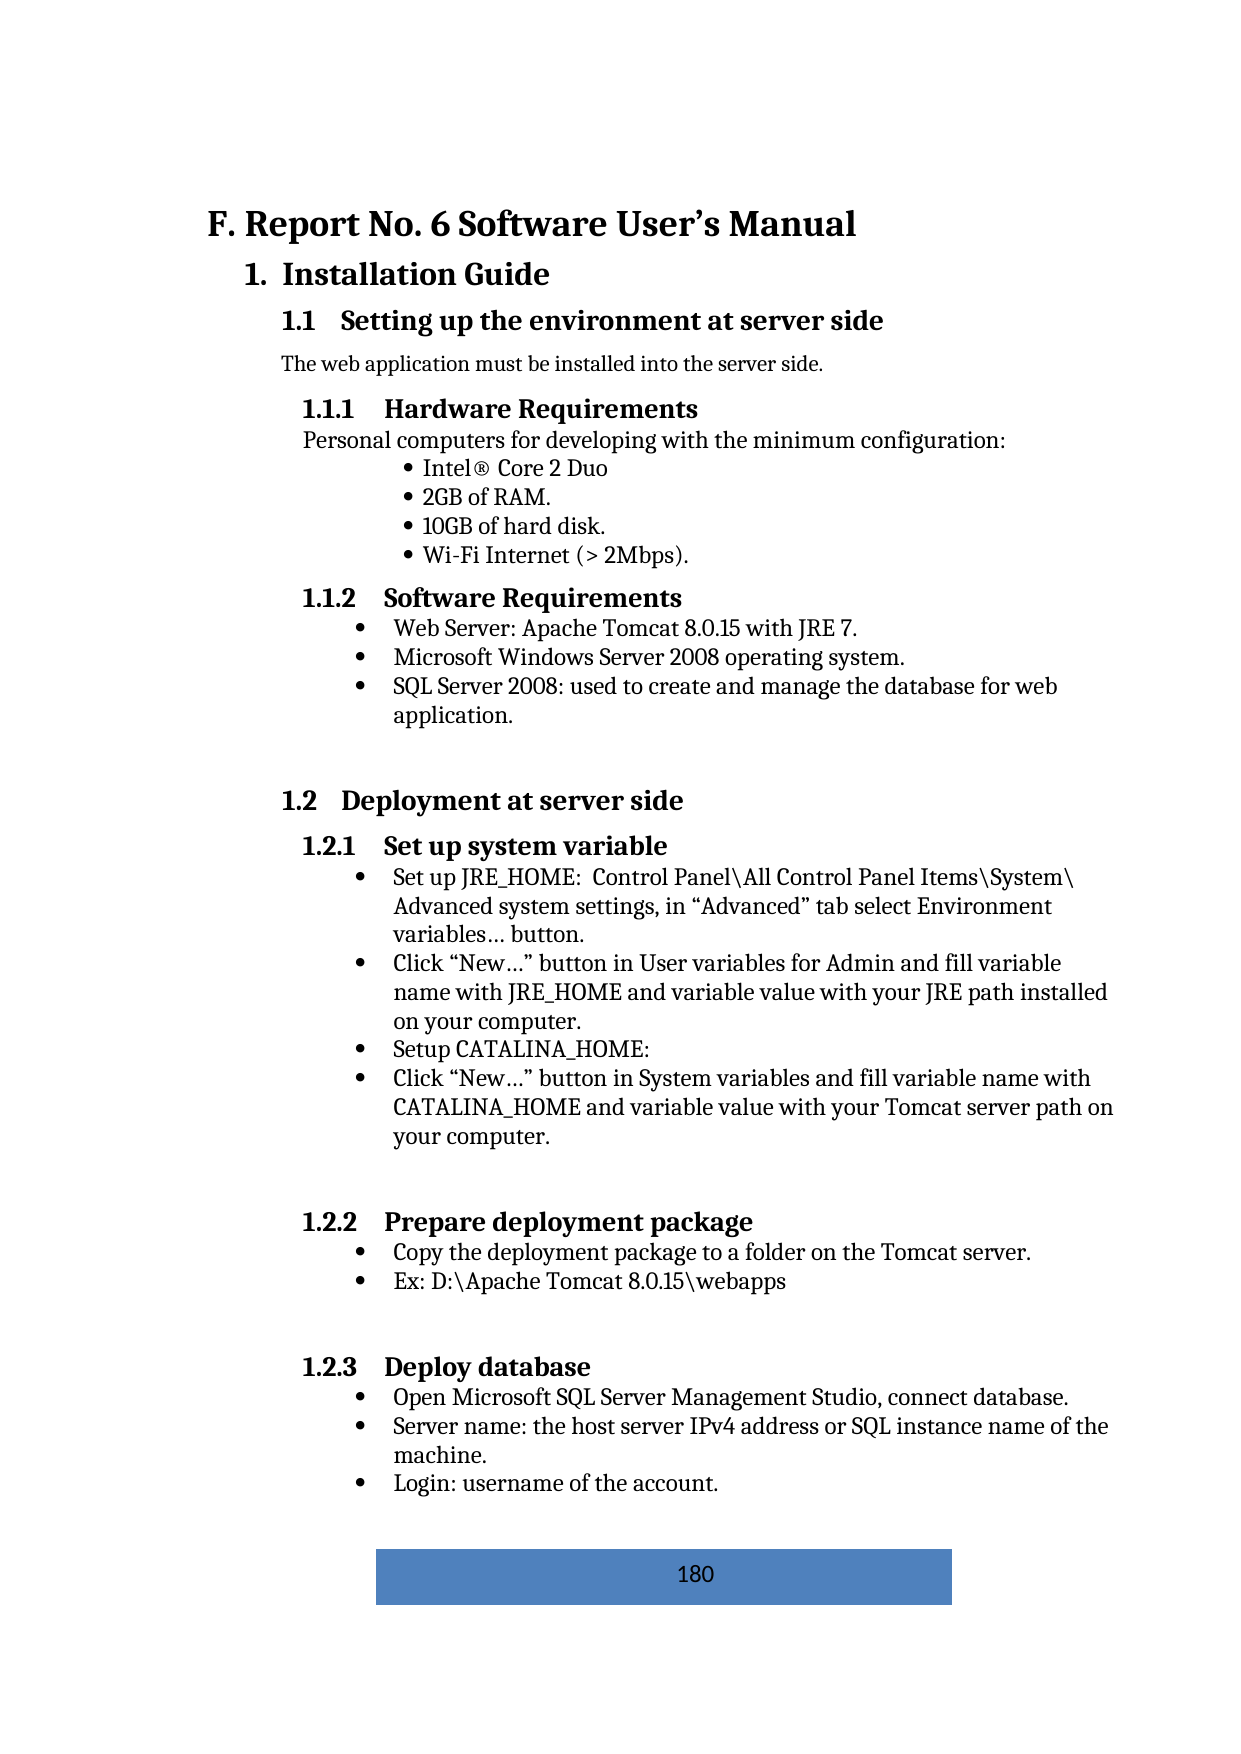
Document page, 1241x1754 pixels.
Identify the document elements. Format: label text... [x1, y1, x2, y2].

list Web Server: Apache Tomcat 8.0.15 with JRE 7. [356, 614, 1122, 643]
text The web application must be installed into the server side. [207, 351, 1122, 377]
list Open Microsoft SQL Server Management Studio, connect database. [356, 1383, 1122, 1412]
text Personal computers for developing with the minimum configuration: [229, 426, 1122, 454]
list Server name: the host server IPv4 address or SQL instance name of the machine. [356, 1412, 1122, 1469]
list Click “New…” button in User variables for Admin and fill variable name with JRE_HOME and variable value with your JRE path installed on your computer. [356, 949, 1122, 1035]
list Click “New…” button in System variables and fill variable name with CATALINA_HOME and variable value with your Tomcat server path on your computer. [356, 1064, 1122, 1150]
list Copy the deployment package to a folder on the Tomcat server. [356, 1238, 1122, 1267]
list Ex: D:\Apache Tomcat 8.0.15\webapps [356, 1267, 1122, 1296]
list Microsoft Windows Server 2008 operating system. [356, 643, 1122, 672]
subtitle Software Requirements [303, 582, 1122, 614]
subtitle Deploy database [303, 1351, 1122, 1383]
subtitle Installation Guide [244, 256, 1122, 294]
list Setup CATALINA_HOME: [356, 1035, 1122, 1064]
subtitle Prepare deployment package [303, 1206, 1122, 1238]
subtitle Hardware Requirements [303, 393, 1122, 426]
list Set up JRE_HOME: Control Panel\All Control Panel Items\System\Advanced system settings, in “Advanced” tab select Environment variables… button. [356, 863, 1122, 949]
subtitle Set up system variable [303, 831, 1122, 863]
list 2GB of RAM. [404, 483, 1122, 512]
subtitle Setting up the environment at server side [282, 304, 1122, 338]
subtitle Report No. 6 Software User’s Manual [207, 202, 1122, 245]
list Intel® Core 2 Duo [404, 454, 1122, 483]
list Login: username of the account. [356, 1469, 1122, 1498]
subtitle Deployment at server side [282, 784, 1122, 818]
list Wi-Fi Internet (> 2Mbps). [404, 541, 1122, 569]
list SQL Server 2008: used to create and manage the database for web application. [356, 672, 1122, 729]
list 10GB of hard disk. [404, 512, 1122, 541]
